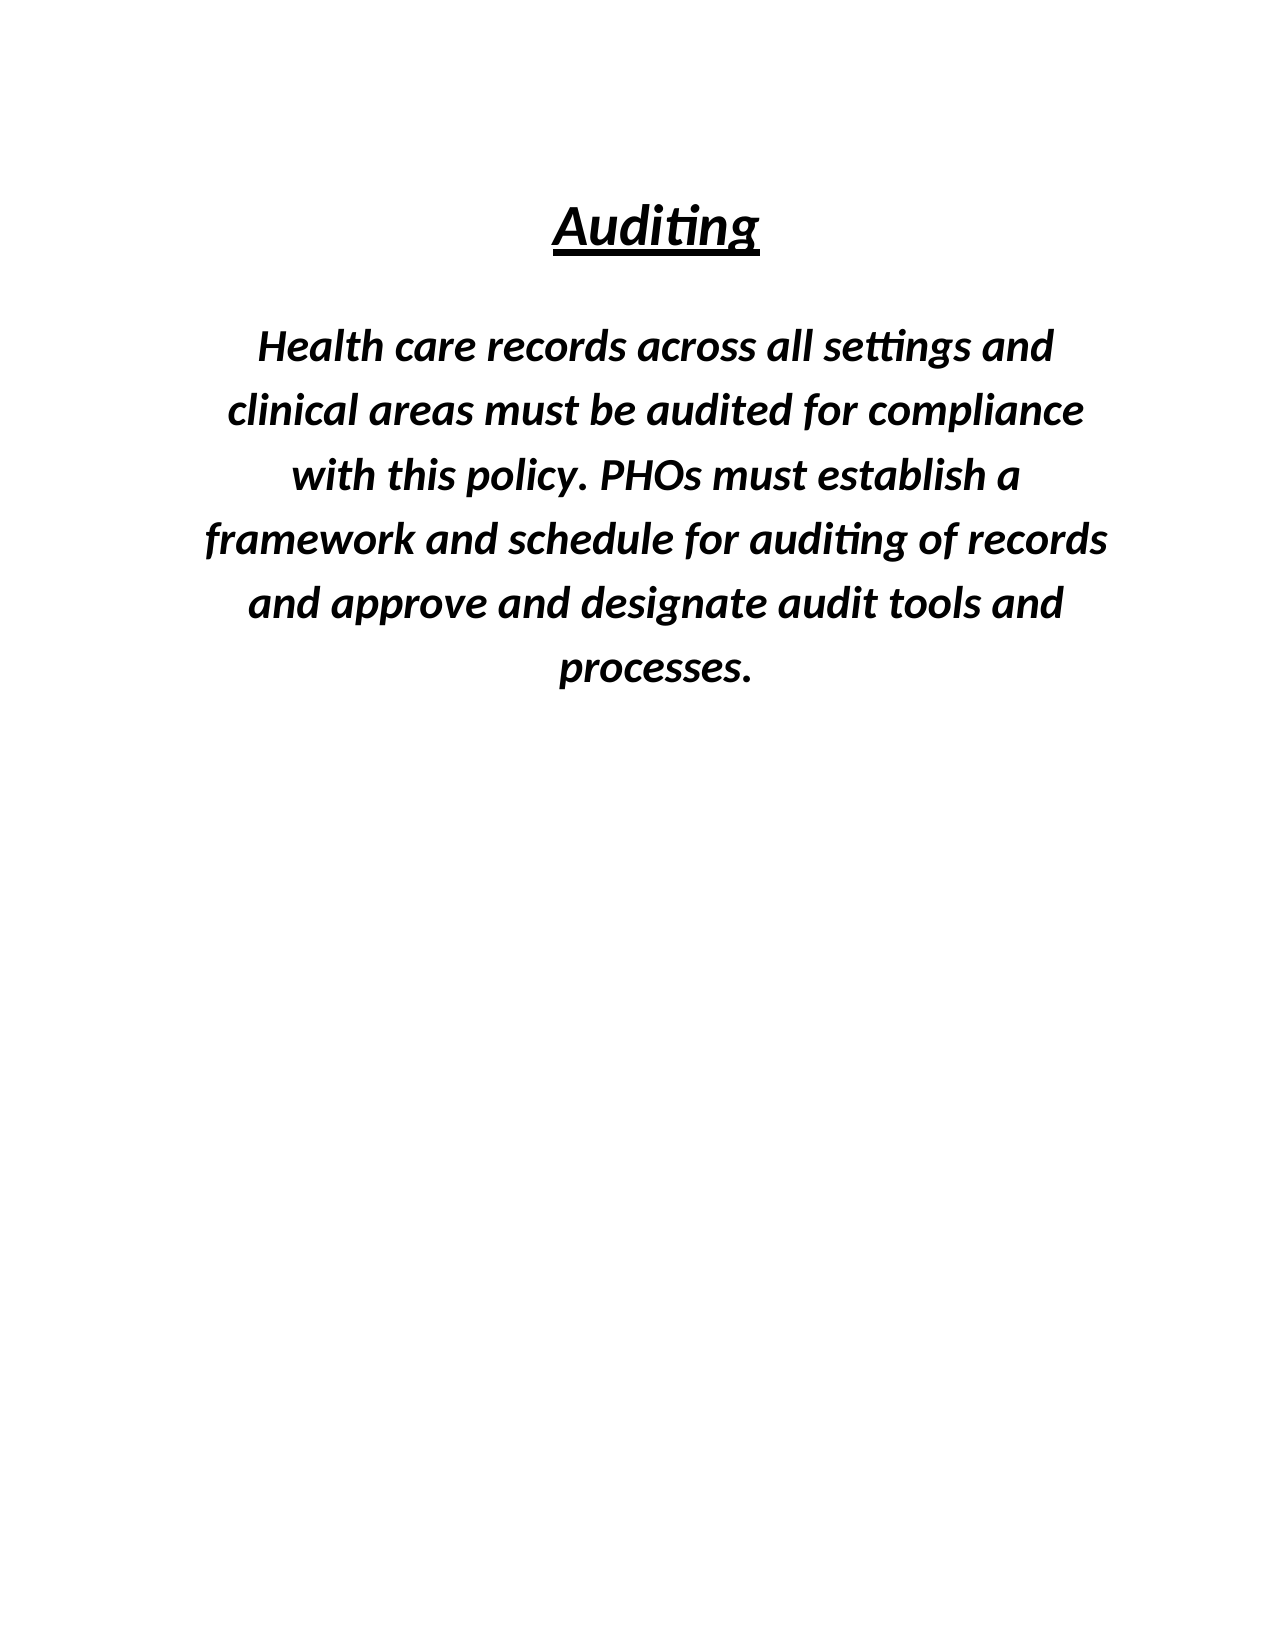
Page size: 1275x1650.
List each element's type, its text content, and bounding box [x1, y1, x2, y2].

text Auditing [187, 188, 1125, 292]
text Health care records across all settings and clinical areas must be audited for compliance with this policy. PHOs must establish a framework and schedule for auditing of records and approve and designate audit tools and processes. [187, 317, 1125, 694]
